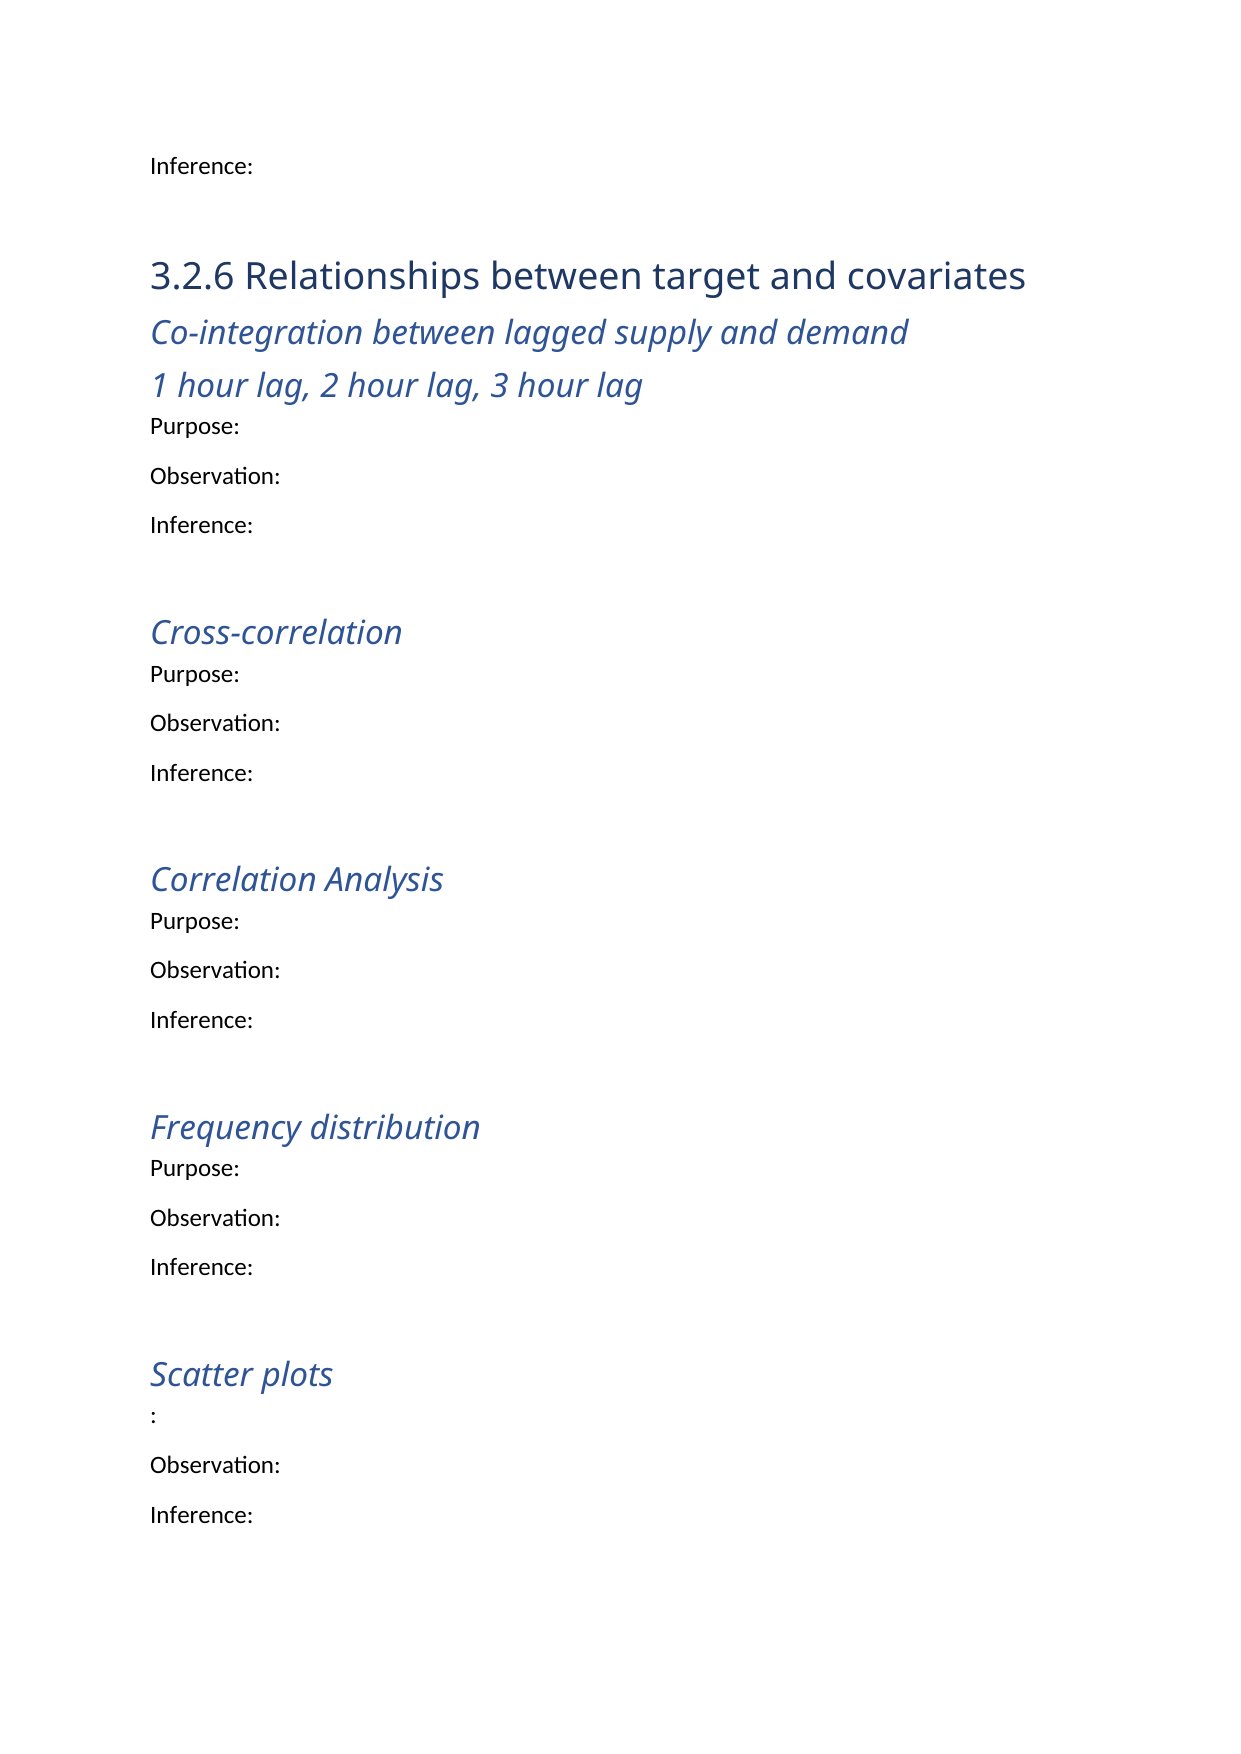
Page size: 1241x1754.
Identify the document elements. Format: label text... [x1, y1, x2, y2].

text Observation: [150, 1449, 1090, 1480]
subtitle 1 hour lag, 2 hour lag, 3 hour lag [150, 362, 1090, 407]
text Purpose: [150, 658, 1090, 688]
text Observation: [150, 460, 1090, 491]
text Observation: [150, 1202, 1090, 1232]
text Inference: [150, 150, 1090, 181]
subtitle Co-integration between lagged supply and demand [150, 308, 1090, 354]
text Purpose: [150, 1152, 1090, 1183]
text Observation: [150, 707, 1090, 738]
text Inference: [150, 1252, 1090, 1282]
text Inference: [150, 510, 1090, 540]
subtitle Frequency distribution [150, 1103, 1090, 1149]
text Inference: [150, 1499, 1090, 1529]
text Purpose: [150, 411, 1090, 441]
text Inference: [150, 757, 1090, 787]
subtitle Cross-correlation [150, 609, 1090, 654]
text : [150, 1400, 1090, 1430]
text Inference: [150, 1004, 1090, 1035]
subtitle 3.2.6 Relationships between target and covariates [150, 249, 1090, 300]
text Observation: [150, 955, 1090, 985]
subtitle Correlation Analysis [150, 856, 1090, 902]
subtitle Scatter plots [150, 1351, 1090, 1396]
text Purpose: [150, 905, 1090, 936]
